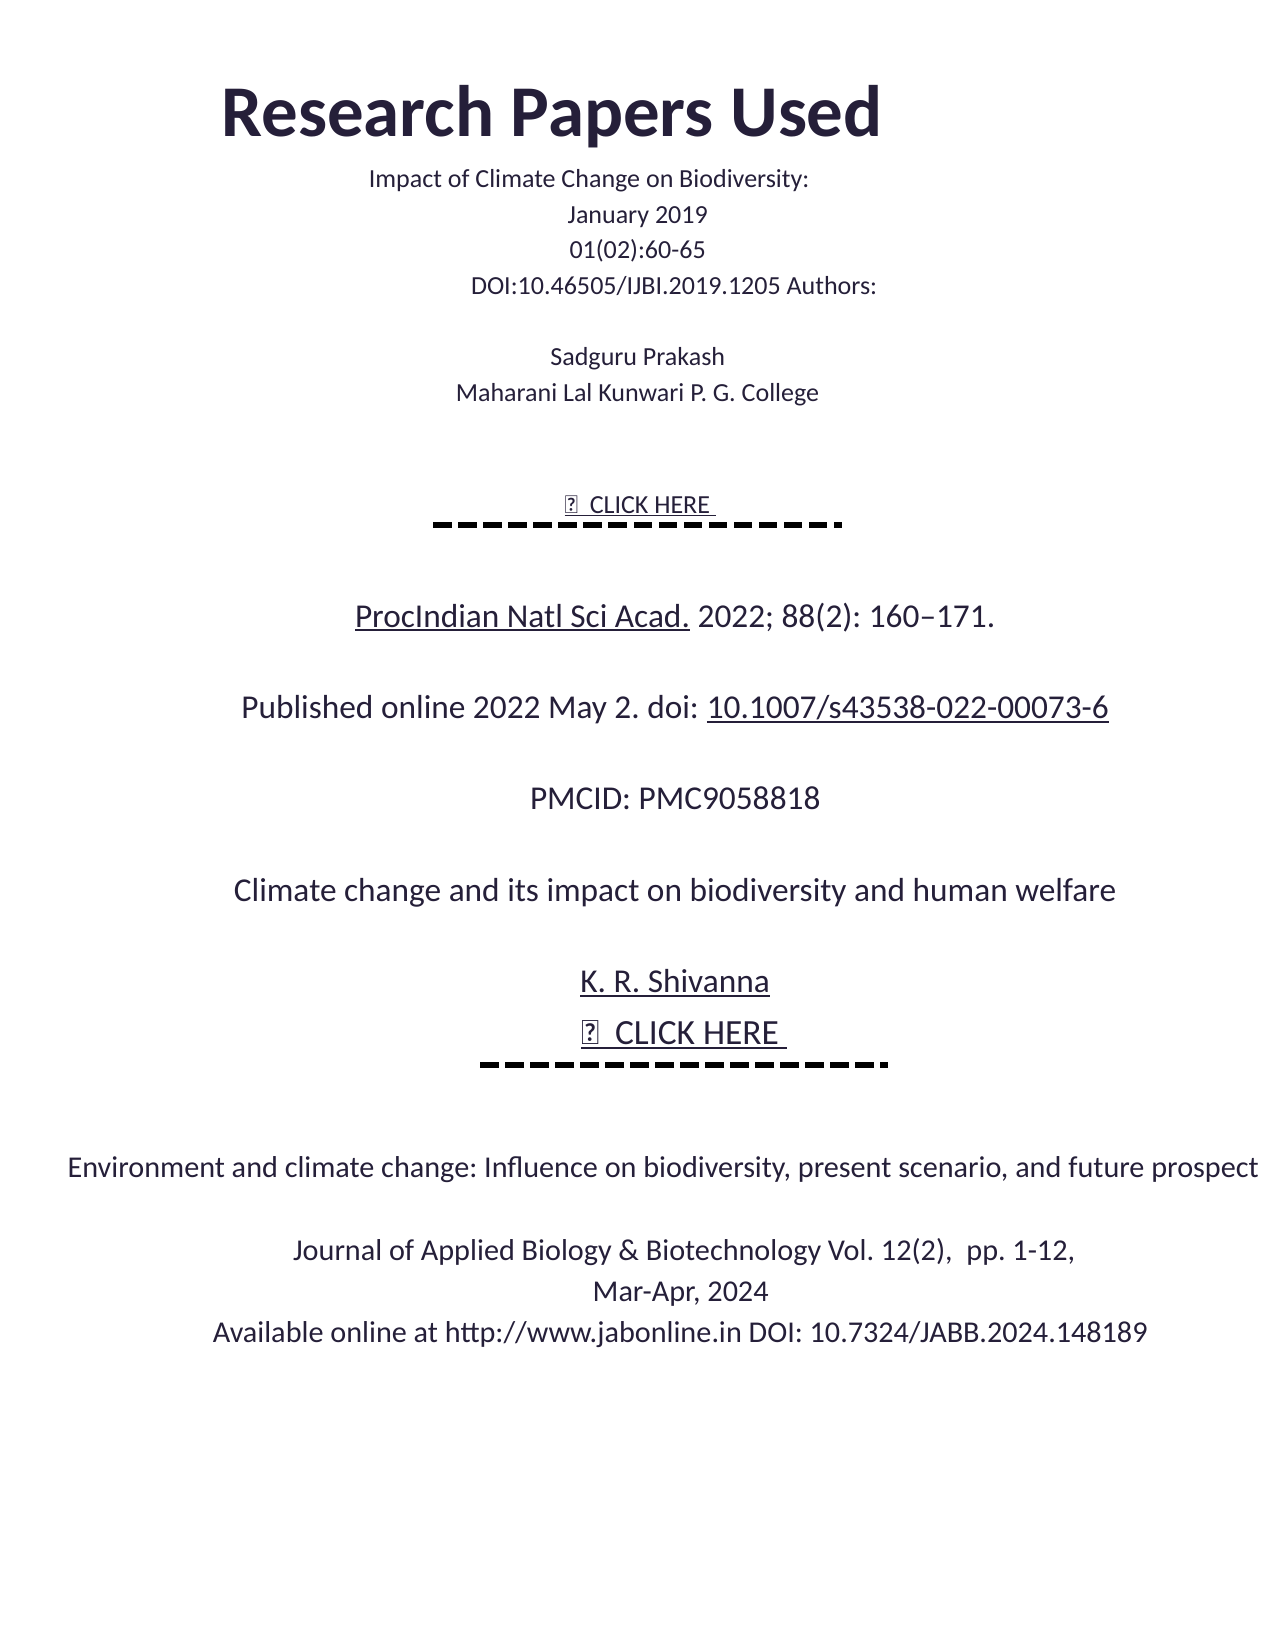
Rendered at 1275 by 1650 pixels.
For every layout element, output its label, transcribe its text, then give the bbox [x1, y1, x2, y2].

text Research Papers Used [221, 66, 1275, 155]
text Maharani Lal Kunwari P. G. College [0, 376, 1275, 408]
text Journal of Applied Biology & Biotechnology Vol. 12(2), pp. 1-12, [284, 1231, 1084, 1267]
text Sadguru Prakash [0, 340, 1275, 372]
text K. R. Shivanna [75, 961, 1275, 1001]
text Environment and climate change: Influence on biodiversity, present scenario, and future prospect [52, 1148, 1275, 1184]
text 01(02):60-65 [0, 233, 1275, 265]
text January 2019 [0, 198, 1275, 229]
text Available online at http://www.jabonline.in DOI: 10.7324/JABB.2024.148189 [86, 1313, 1275, 1350]
text DOI:10.46505/IJBI.2019.1205 Authors: [471, 269, 908, 301]
text 🔗 CLICK HERE [85, 1010, 1275, 1053]
text 🔗 CLICK HERE [0, 488, 1268, 519]
text Published online 2022 May 2. doi: 10.1007/s43538-022-00073-6 [75, 686, 1274, 727]
text Impact of Climate Change on Biodiversity: [369, 162, 908, 194]
text Mar-Apr, 2024 [86, 1272, 1275, 1309]
text Climate change and its impact on biodiversity and human welfare [75, 869, 1275, 910]
text PMCID: PMC9058818 [75, 777, 1275, 818]
text ProcIndian Natl Sci Acad. 2022; 88(2): 160–171. [75, 595, 1275, 635]
